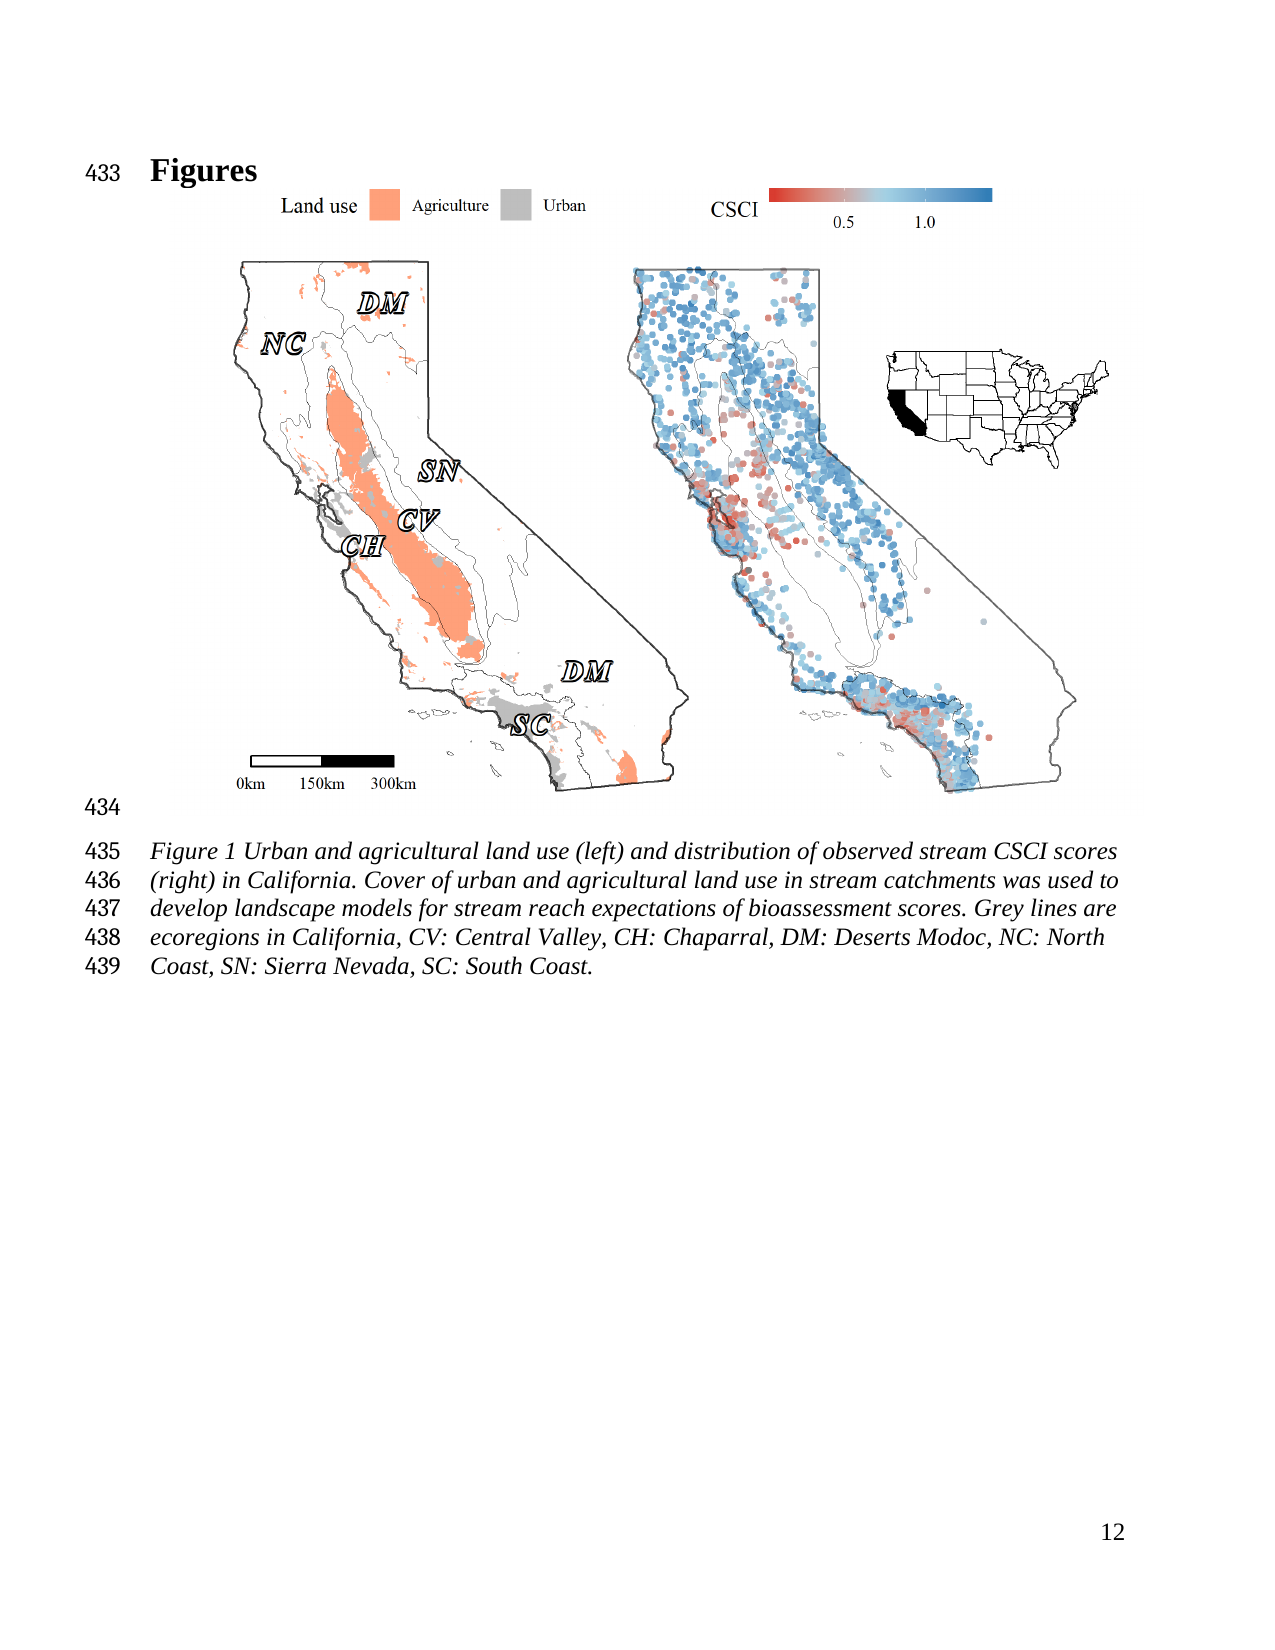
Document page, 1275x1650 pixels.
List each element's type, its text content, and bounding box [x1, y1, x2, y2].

subtitle Figures [150, 150, 1125, 188]
picture [168, 188, 1144, 816]
text Figure 1 Urban and agricultural land use (left) and distribution of observed stream CSCI scores (right) in California. Cover of urban and agricultural land use in stream catchments was used to develop landscape models for stream reach expectations of bioassessment scores. Grey lines are ecoregions in California, CV: Central Valley, CH: Chaparral, DM: Deserts Modoc, NC: North Coast, SN: Sierra Nevada, SC: South Coast. [150, 836, 1125, 980]
